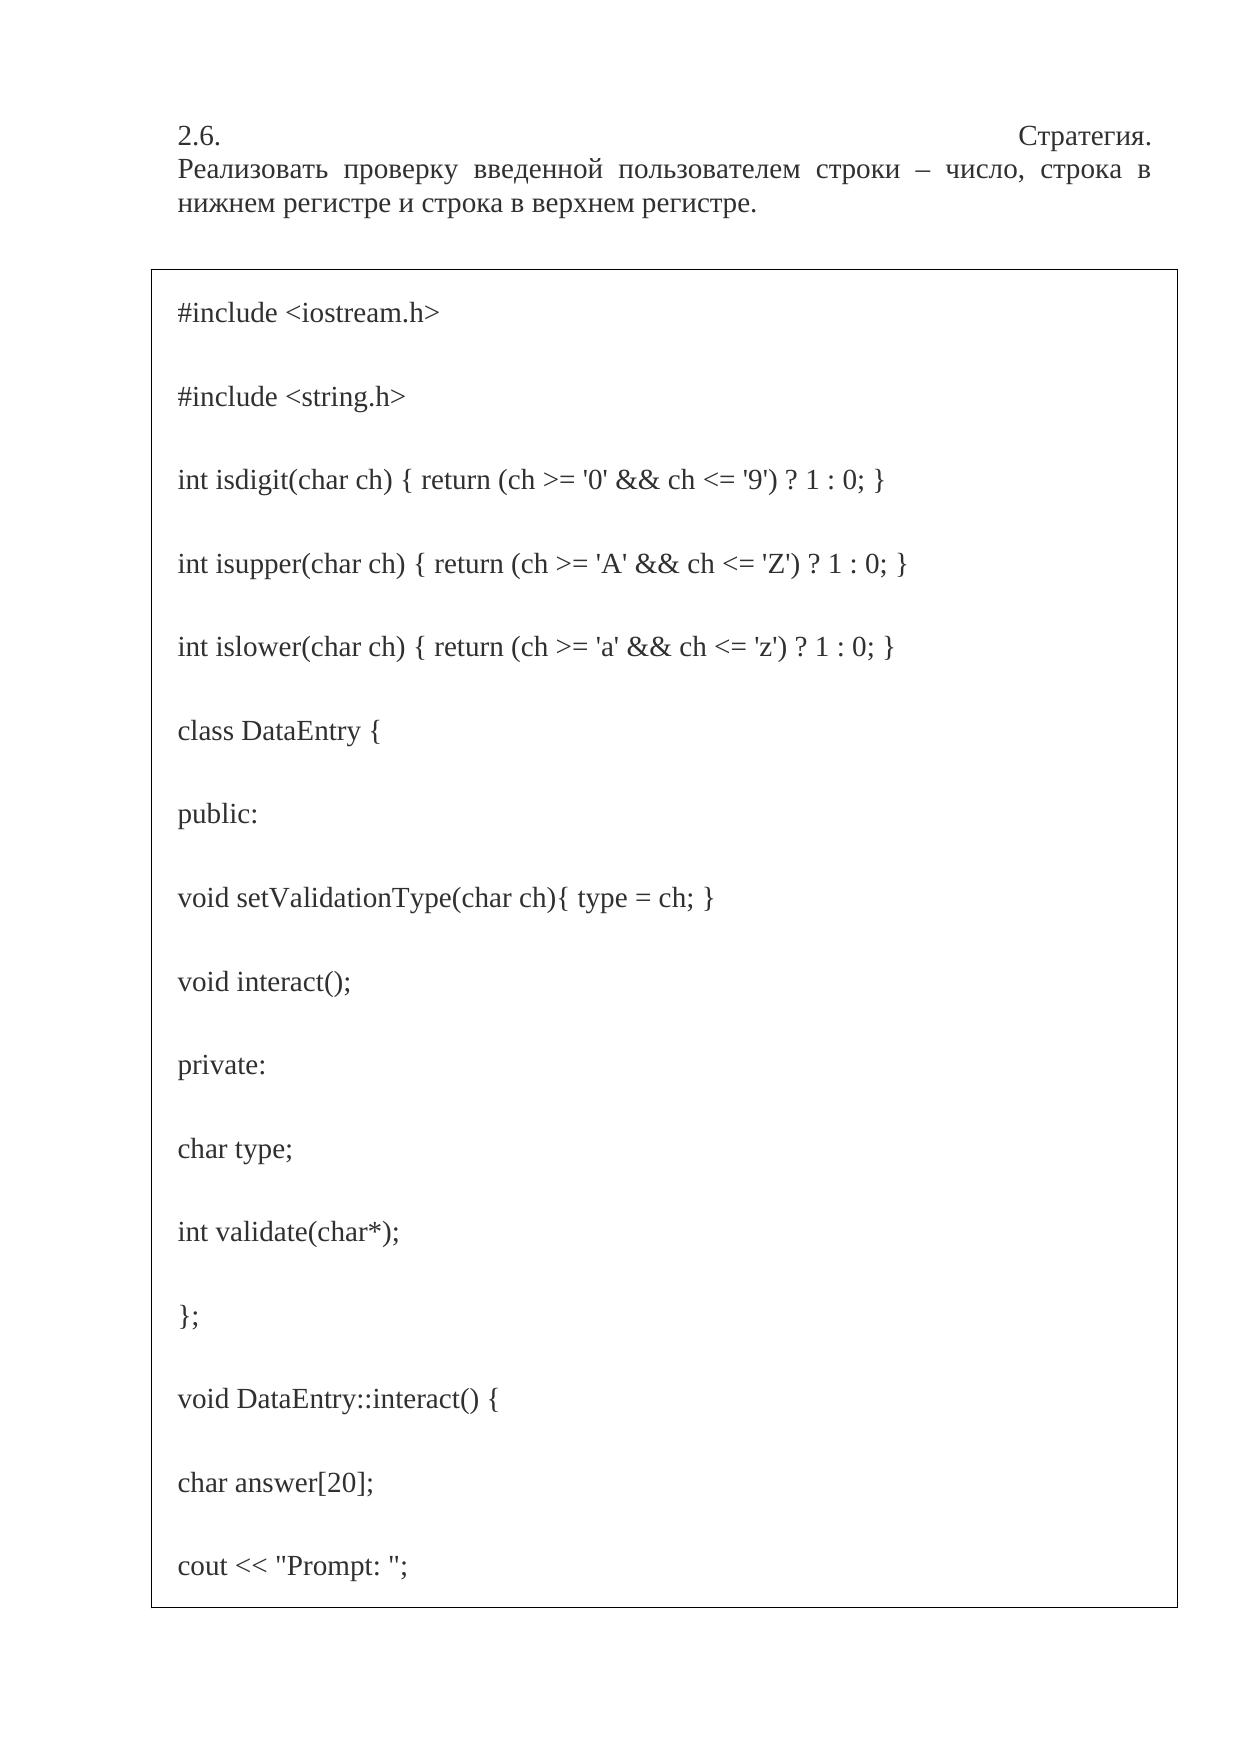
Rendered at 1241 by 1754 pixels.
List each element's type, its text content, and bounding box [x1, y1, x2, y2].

text cout << "Prompt: "; [152, 1522, 1177, 1607]
text char type; [152, 1104, 1177, 1164]
text class DataEntry { [152, 686, 1177, 747]
text #include <string.h> [152, 352, 1177, 412]
text public: [152, 770, 1177, 830]
text 2.6. Стратегия. Реализовать проверку введенной пользователем строки – число, строка в нижнем регистре и строка в верхнем регистре. [177, 118, 1152, 219]
text int isupper(char ch) { return (ch >= 'A' && ch <= 'Z') ? 1 : 0; } [152, 519, 1177, 579]
text private: [152, 1021, 1177, 1081]
text }; [152, 1271, 1177, 1331]
text void setValidationType(char ch){ type = ch; } [152, 853, 1177, 914]
text #include <iostream.h> [152, 270, 1177, 329]
text int isdigit(char ch) { return (ch >= '0' && ch <= '9') ? 1 : 0; } [152, 436, 1177, 496]
text int validate(char*); [152, 1188, 1177, 1248]
text void DataEntry::interact() { [152, 1355, 1177, 1415]
text int islower(char ch) { return (ch >= 'a' && ch <= 'z') ? 1 : 0; } [152, 603, 1177, 663]
text void interact(); [152, 937, 1177, 997]
text char answer[20]; [152, 1438, 1177, 1498]
